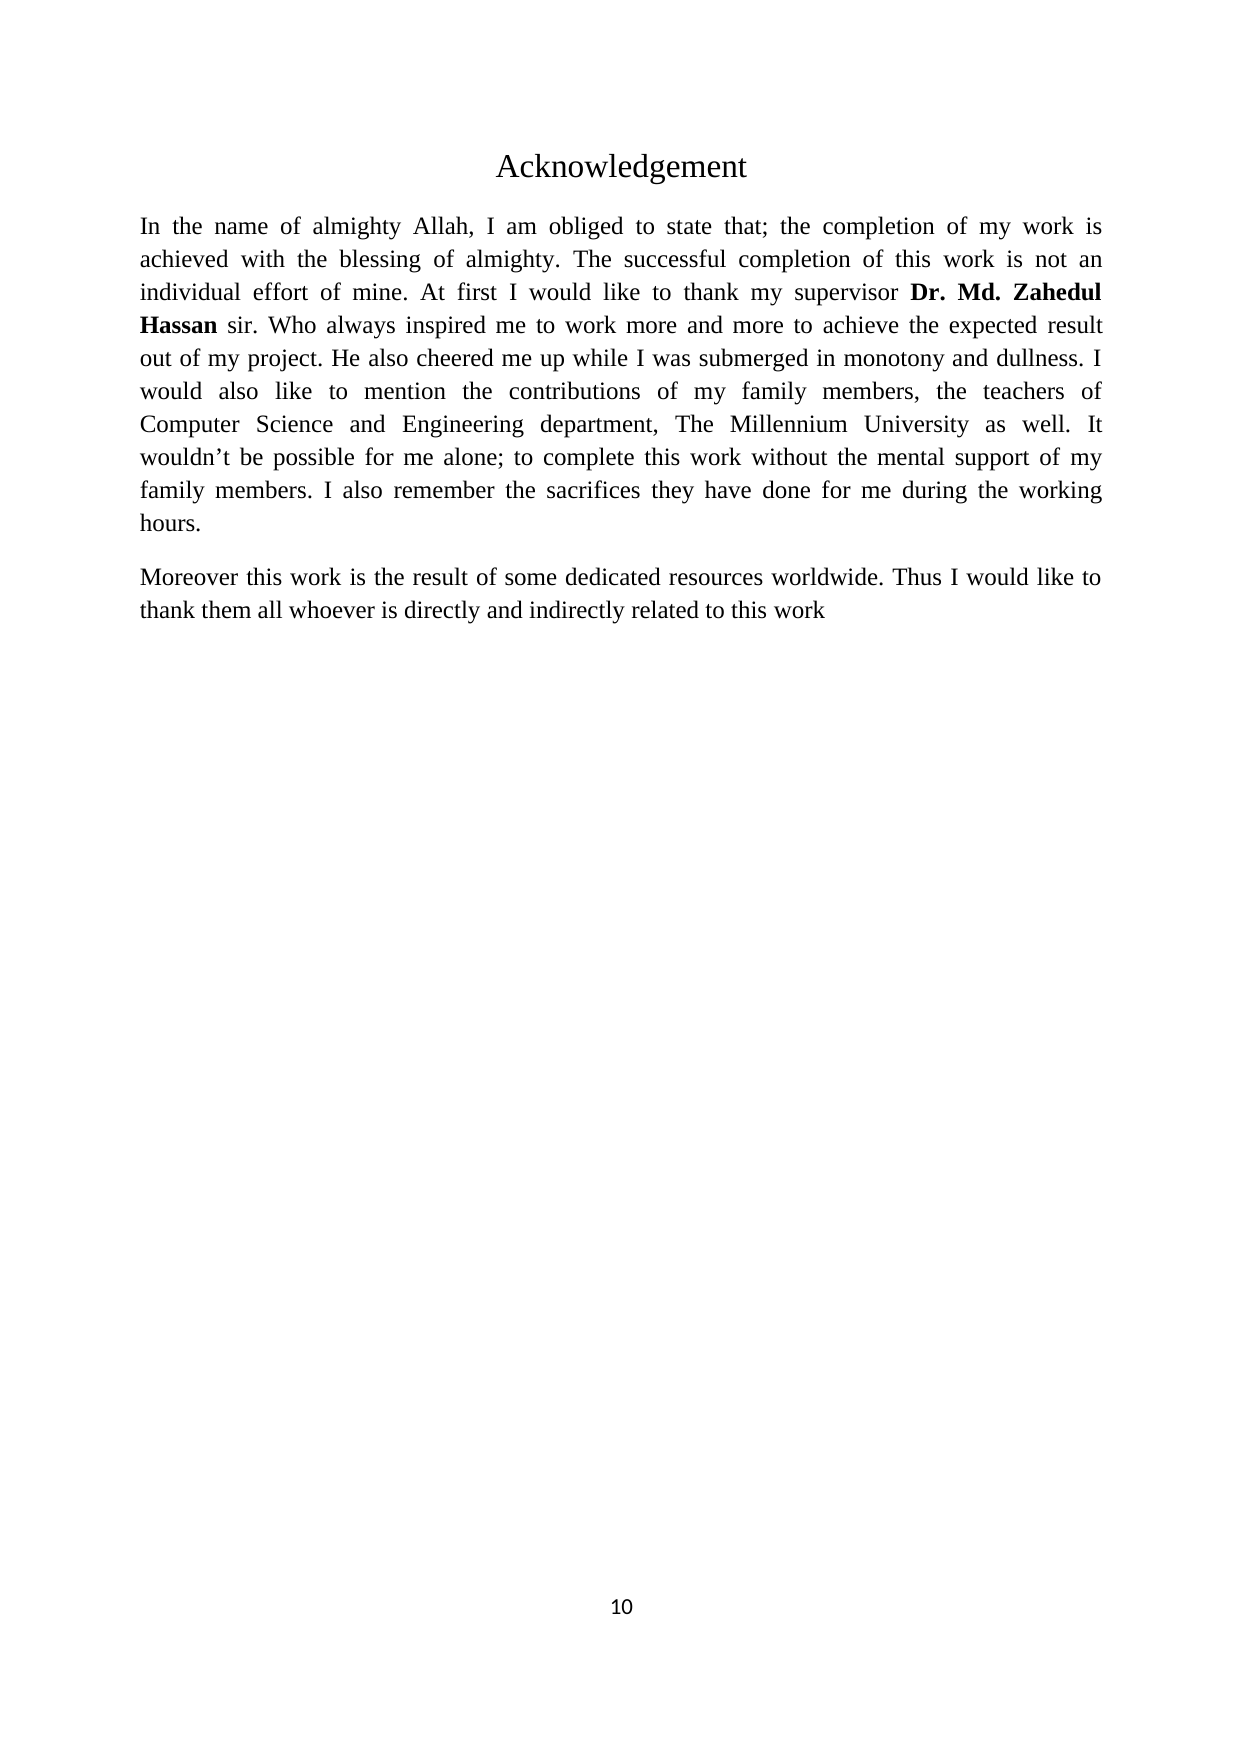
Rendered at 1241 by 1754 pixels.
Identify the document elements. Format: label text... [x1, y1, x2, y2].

text Acknowledgement [139, 146, 1103, 184]
text In the name of almighty Allah, I am obliged to state that; the completion of my work is achieved with the blessing of almighty. The successful completion of this work is not an individual effort of mine. At first I would like to thank my supervisor Dr. Md. Zahedul Hassan sir. Who always inspired me to work more and more to achieve the expected result out of my project. He also cheered me up while I was submerged in monotony and dullness. I would also like to mention the contributions of my family members, the teachers of Computer Science and Engineering department, The Millennium University as well. It wouldn’t be possible for me alone; to complete this work without the mental support of my family members. I also remember the sacrifices they have done for me during the working hours. [139, 211, 1103, 537]
text Moreover this work is the result of some dedicated resources worldwide. Thus I would like to thank them all whoever is directly and indirectly related to this work [139, 562, 1103, 623]
